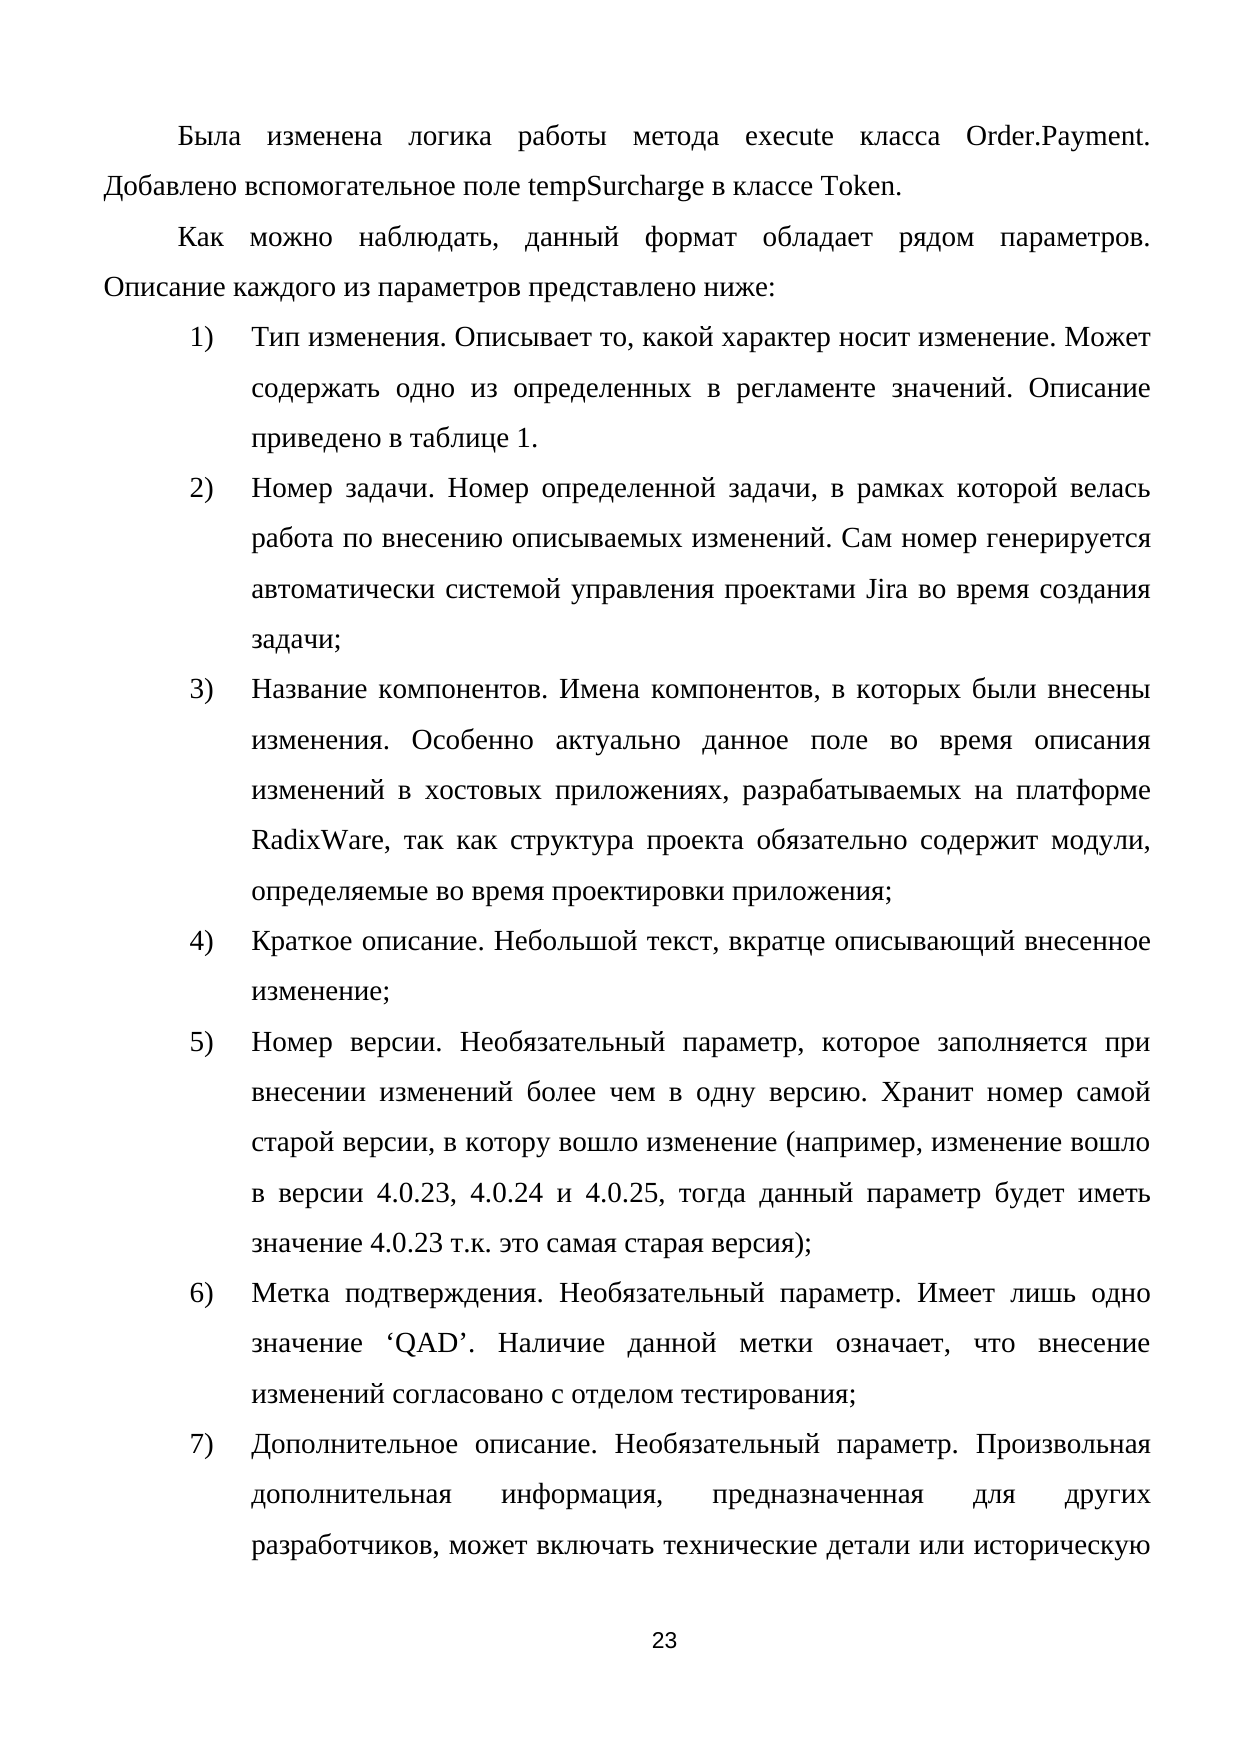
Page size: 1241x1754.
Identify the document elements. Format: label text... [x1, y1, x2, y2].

list Номер версии. Необязательный параметр, которое заполняется при внесении изменений более чем в одну версию. Хранит номер самой старой версии, в котору вошло изменение (например, изменение вошло в версии 4.0.23, 4.0.24 и 4.0.25, тогда данный параметр будет иметь значение 4.0.23 т.к. это самая старая версия); [213, 1024, 1152, 1258]
list Краткое описание. Небольшой текст, вкратце описывающий внесенное изменение; [213, 923, 1152, 1007]
text Была изменена логика работы метода execute класса Order.Payment. Добавлено вспомогательное поле tempSurcharge в классе Token. [103, 118, 1152, 202]
list Номер задачи. Номер определенной задачи, в рамках которой велась работа по внесению описываемых изменений. Сам номер генерируется автоматически системой управления проектами Jira во время создания задачи; [213, 470, 1152, 655]
list Название компонентов. Имена компонентов, в которых были внесены изменения. Особенно актуально данное поле во время описания изменений в хостовых приложениях, разрабатываемых на платформе RadixWare, так как структура проекта обязательно содержит модули, определяемые во время проектировки приложения; [213, 672, 1152, 906]
text Как можно наблюдать, данный формат обладает рядом параметров. Описание каждого из параметров представлено ниже: [103, 219, 1152, 303]
list Метка подтверждения. Необязательный параметр. Имеет лишь одно значение ‘QAD’. Наличие данной метки означает, что внесение изменений согласовано с отделом тестирования; [213, 1275, 1152, 1409]
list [213, 1426, 1152, 1560]
list Тип изменения. Описывает то, какой характер носит изменение. Может содержать одно из определенных в регламенте значений. Описание приведено в таблице 1. [213, 319, 1152, 453]
